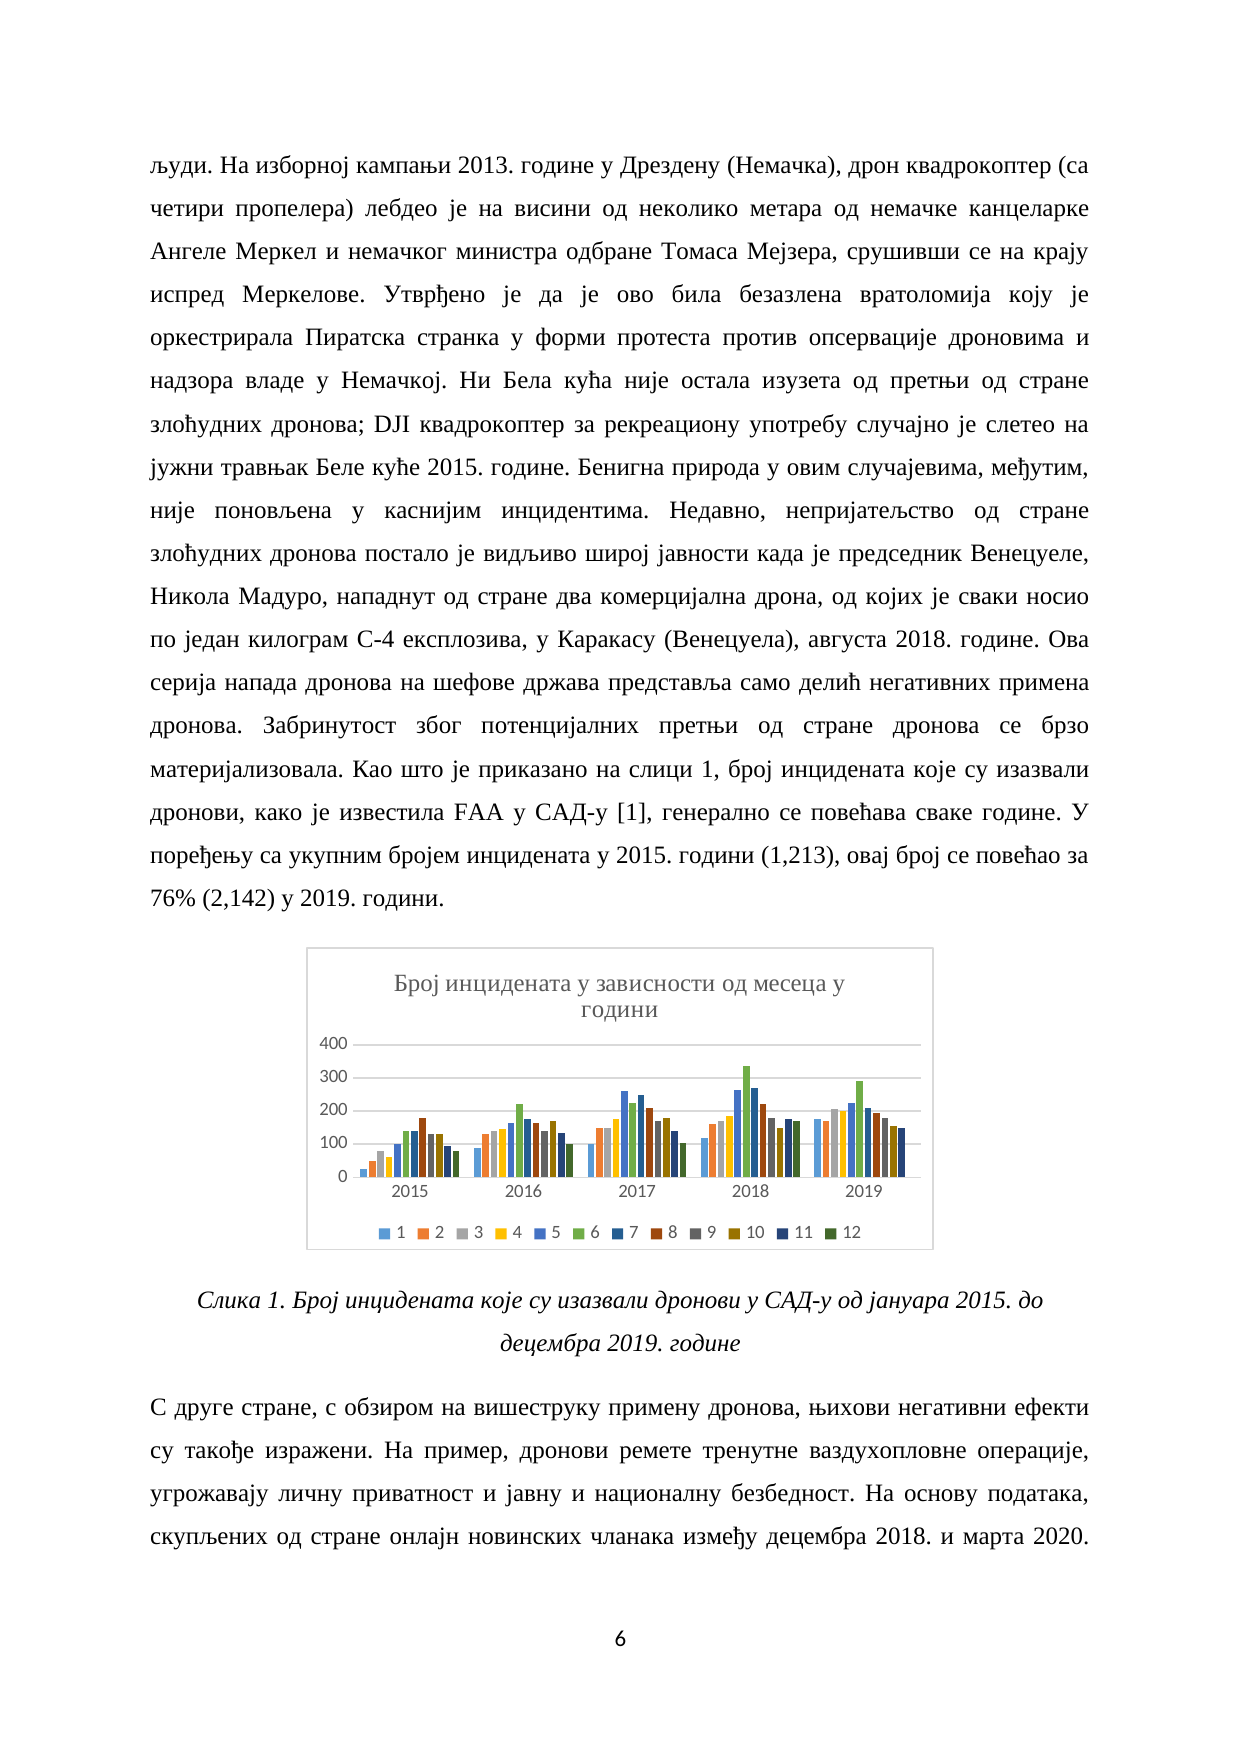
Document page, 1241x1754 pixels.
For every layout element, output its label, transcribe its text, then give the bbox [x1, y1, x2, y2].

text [150, 150, 1090, 912]
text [150, 1392, 1090, 1550]
text Слика 1. Број инцидената које су изазвали дронови у САД-у од јануара 2015. до децембра 2019. године [150, 1285, 1090, 1357]
